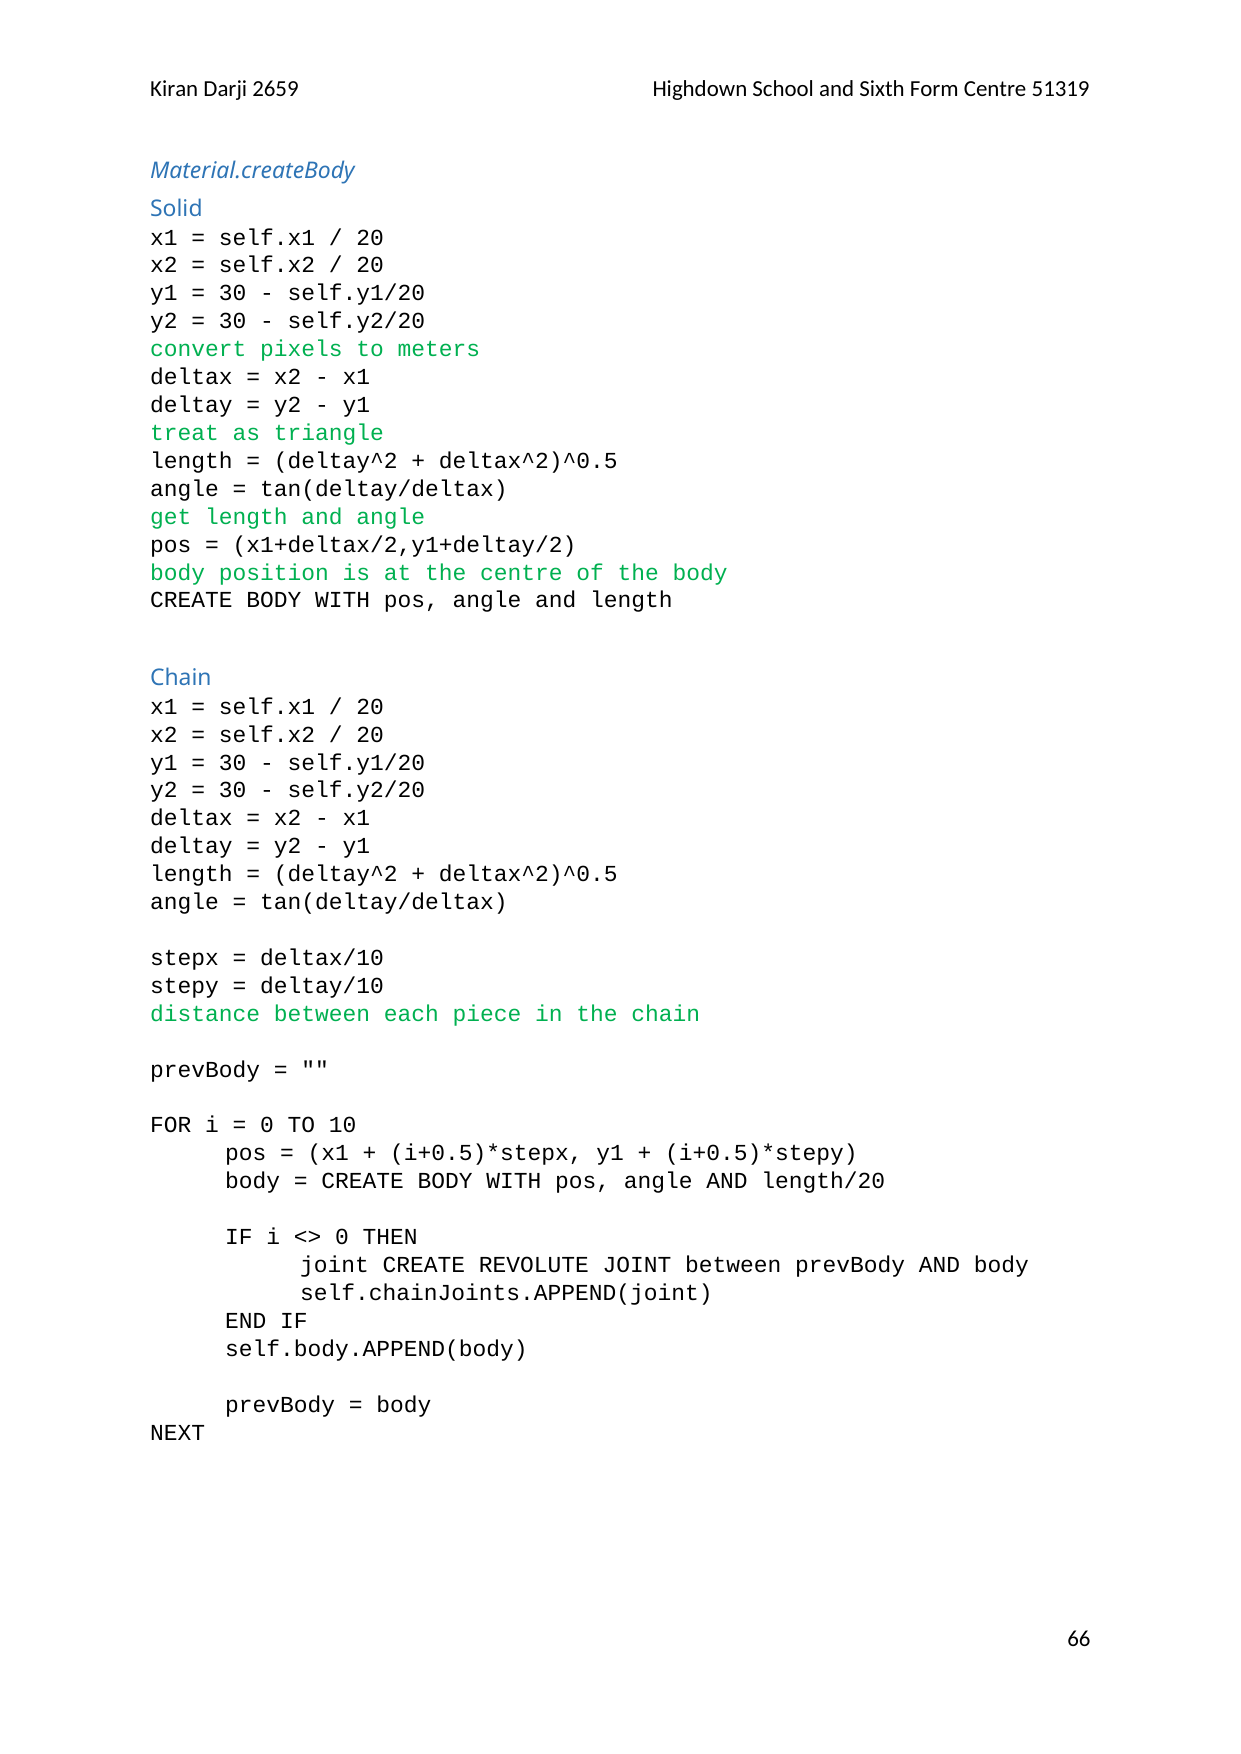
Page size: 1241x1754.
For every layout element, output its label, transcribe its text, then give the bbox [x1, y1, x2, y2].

text FOR i = 0 TO 10 [150, 1114, 1090, 1140]
text y2 = 30 - self.y2/20 [150, 779, 1090, 805]
text prevBody = "" [150, 1058, 1090, 1084]
text deltay = y2 - y1 [150, 834, 1090, 861]
text stepx = deltax/10 [150, 946, 1090, 972]
text distance between each piece in the chain [150, 1002, 1090, 1028]
text length = (deltay^2 + deltax^2)^0.5 [150, 449, 1090, 475]
text y2 = 30 - self.y2/20 [150, 309, 1090, 336]
text deltax = x2 - x1 [150, 807, 1090, 833]
text pos = (x1+deltax/2,y1+deltay/2) [150, 533, 1090, 559]
text y1 = 30 - self.y1/20 [150, 751, 1090, 777]
text self.body.APPEND(body) [150, 1337, 1090, 1363]
text x1 = self.x1 / 20 [150, 695, 1090, 721]
subtitle Chain [150, 661, 1090, 692]
text x2 = self.x2 / 20 [150, 254, 1090, 280]
text pos = (x1 + (i+0.5)*stepx, y1 + (i+0.5)*stepy) [150, 1142, 1090, 1168]
text body position is at the centre of the body [150, 561, 1090, 587]
subtitle Material.createBody [150, 154, 1090, 185]
subtitle Solid [150, 192, 1090, 223]
text get length and angle [150, 505, 1090, 531]
text x2 = self.x2 / 20 [150, 723, 1090, 749]
text y1 = 30 - self.y1/20 [150, 282, 1090, 308]
text stepy = deltay/10 [150, 974, 1090, 1000]
text self.chainJoints.APPEND(joint) [150, 1281, 1090, 1307]
text deltay = y2 - y1 [150, 393, 1090, 419]
text prevBody = body [150, 1393, 1090, 1419]
text angle = tan(deltay/deltax) [150, 890, 1090, 916]
text joint CREATE REVOLUTE JOINT between prevBody AND body [150, 1253, 1090, 1279]
text x1 = self.x1 / 20 [150, 226, 1090, 252]
text IF i <> 0 THEN [150, 1225, 1090, 1251]
text deltax = x2 - x1 [150, 365, 1090, 391]
text CREATE BODY WITH pos, angle and length [150, 589, 1090, 615]
text NEXT [150, 1421, 1090, 1447]
text angle = tan(deltay/deltax) [150, 477, 1090, 503]
text END IF [150, 1309, 1090, 1335]
text convert pixels to meters [150, 337, 1090, 363]
text treat as triangle [150, 421, 1090, 447]
text body = CREATE BODY WITH pos, angle AND length/20 [150, 1169, 1090, 1196]
text length = (deltay^2 + deltax^2)^0.5 [150, 862, 1090, 888]
